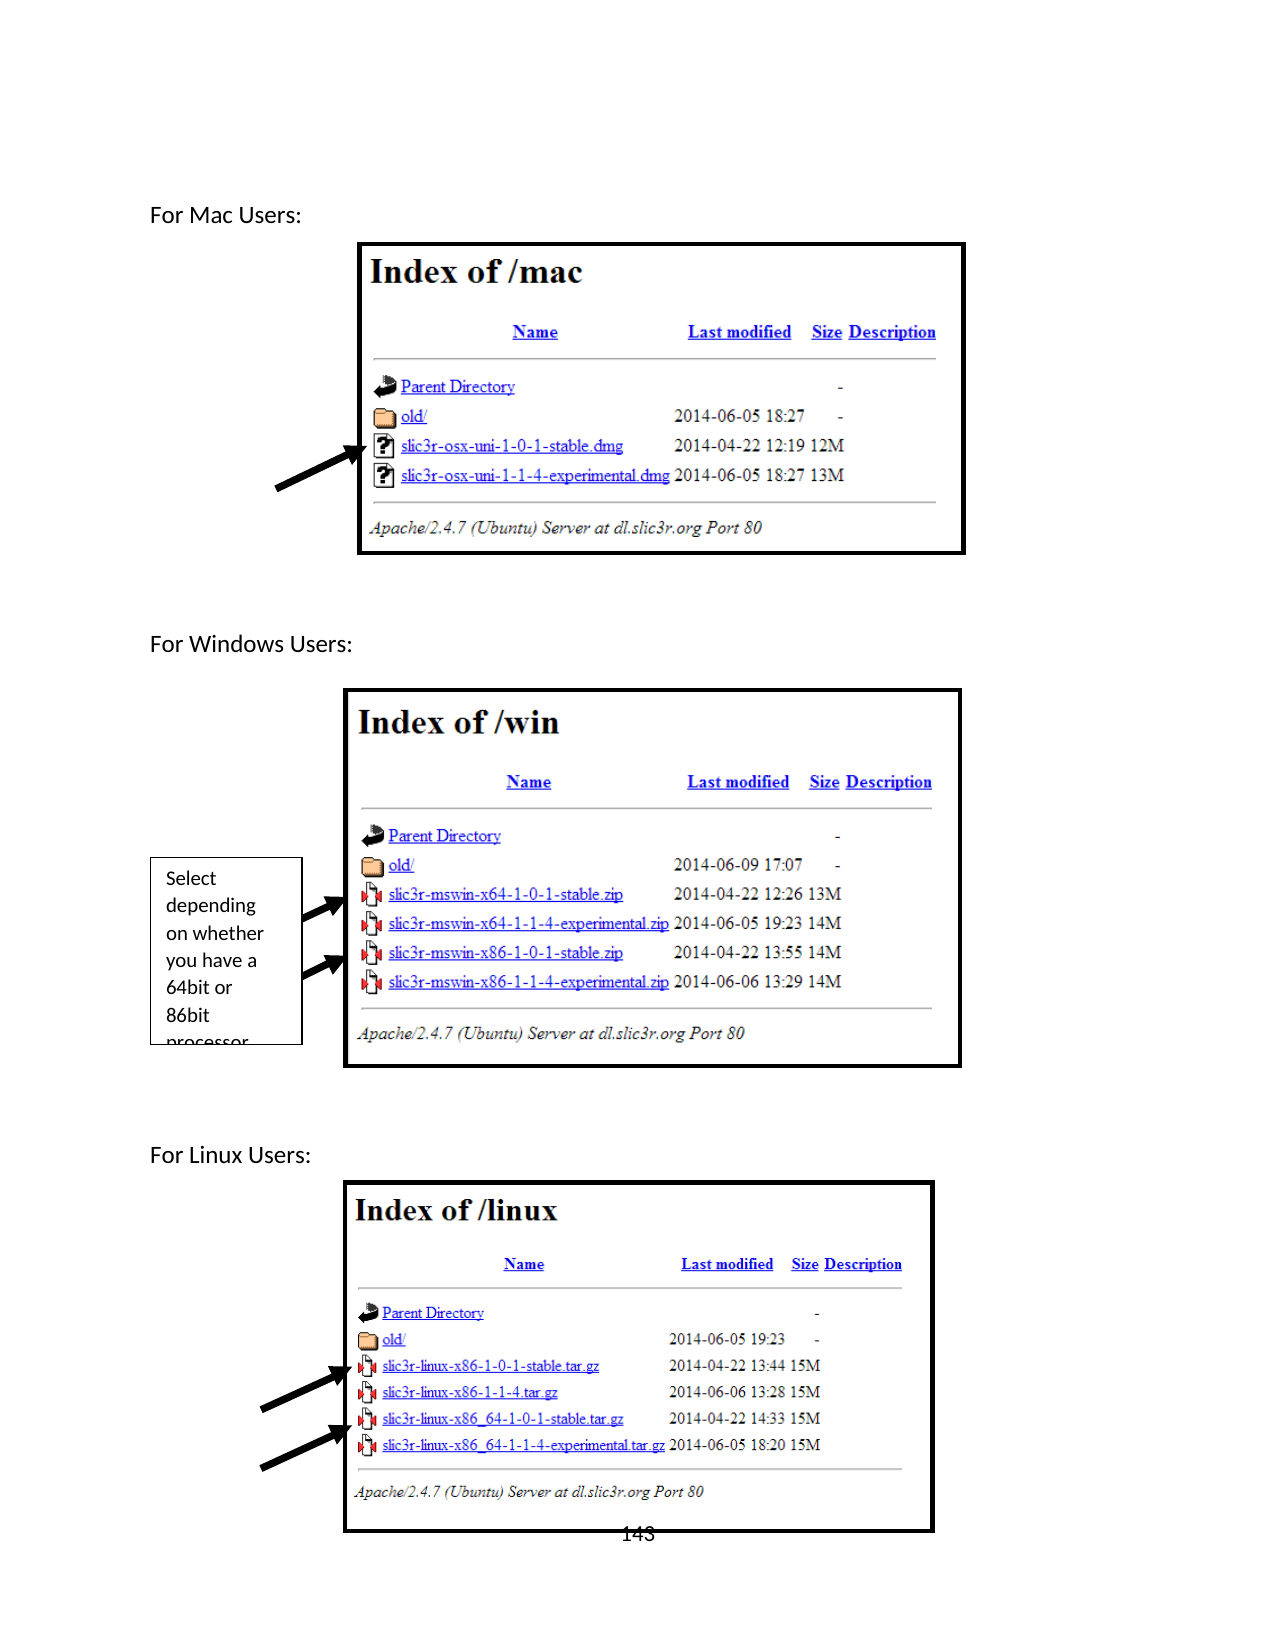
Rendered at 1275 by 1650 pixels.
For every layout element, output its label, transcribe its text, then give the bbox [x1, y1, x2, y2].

picture [348, 692, 932, 1064]
text For Linux Users: [150, 1140, 1125, 1170]
picture [368, 259, 936, 537]
picture [353, 1199, 902, 1500]
text For Mac Users: [150, 199, 1125, 230]
text For Windows Users: [150, 628, 1125, 658]
